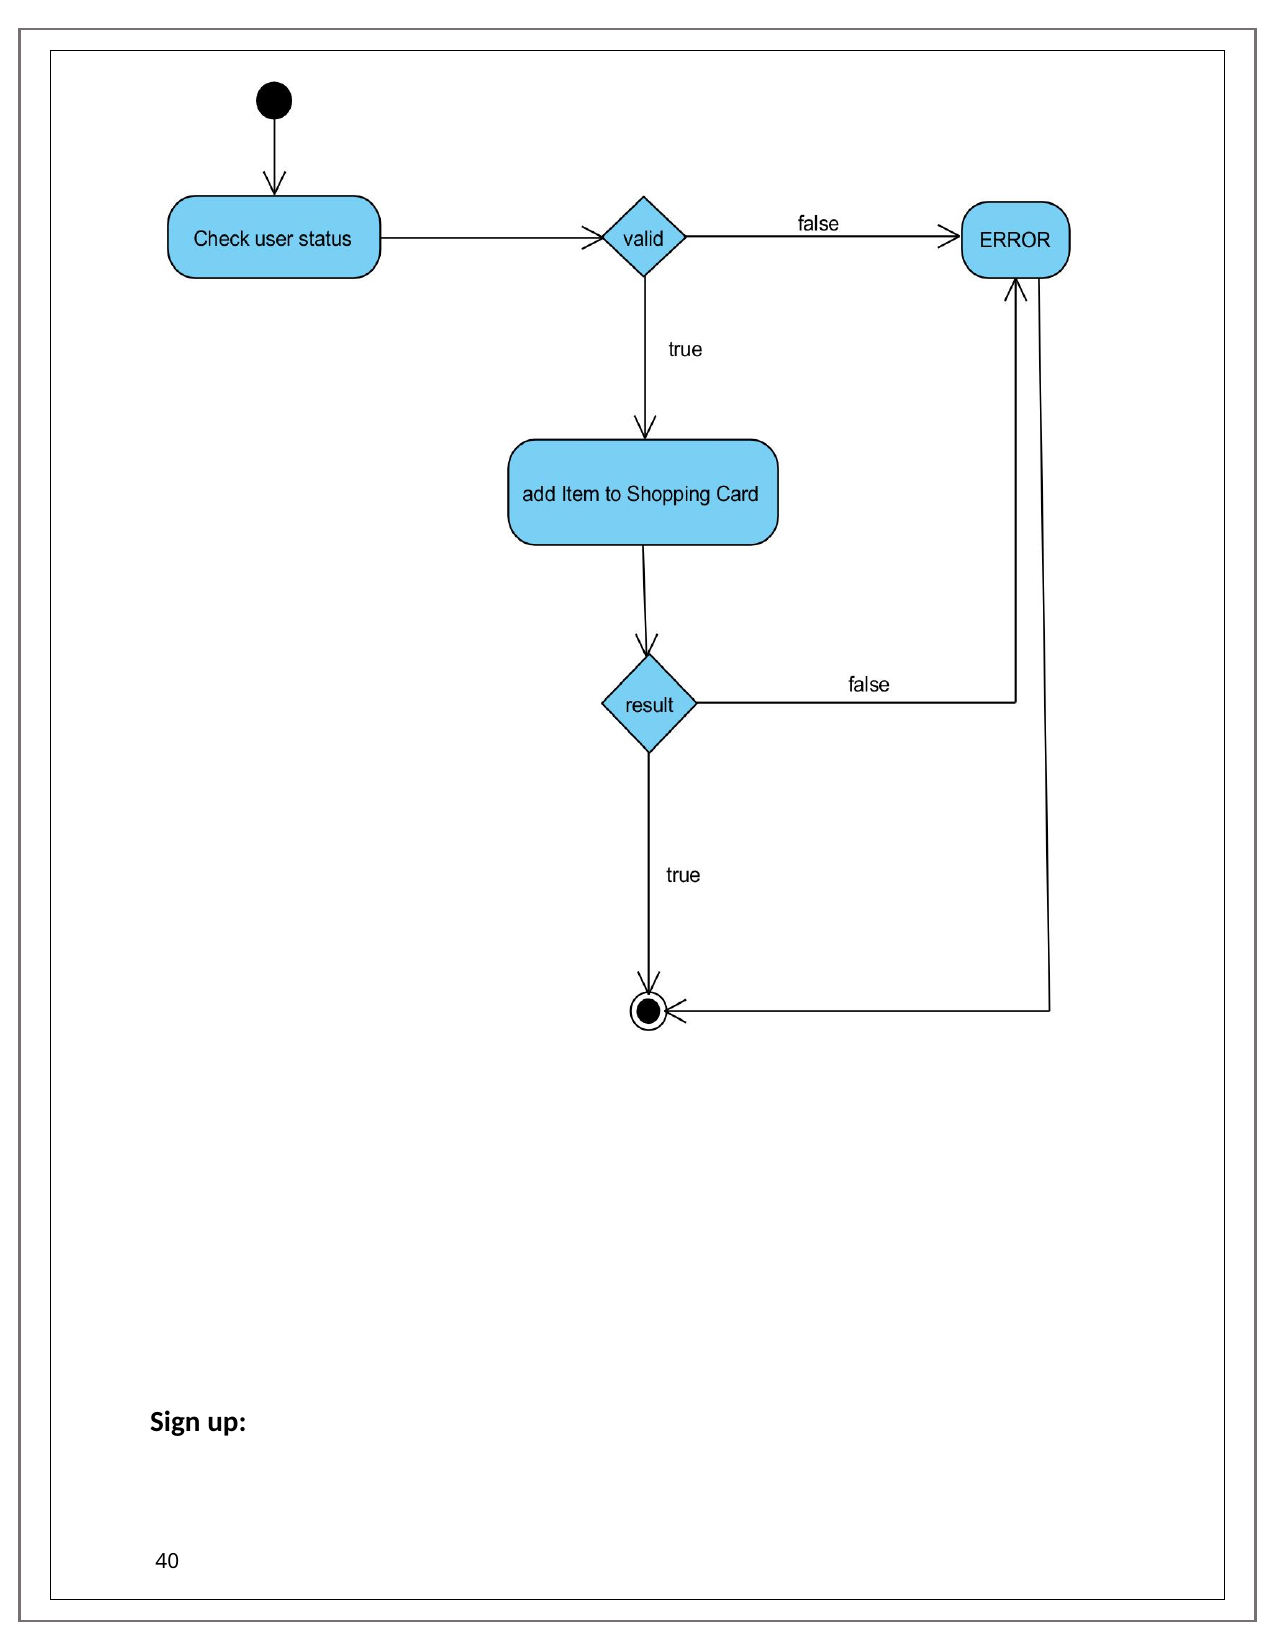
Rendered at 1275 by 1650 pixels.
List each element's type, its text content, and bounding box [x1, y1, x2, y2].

text Sign up: [150, 1403, 1125, 1439]
picture [150, 75, 1167, 1178]
